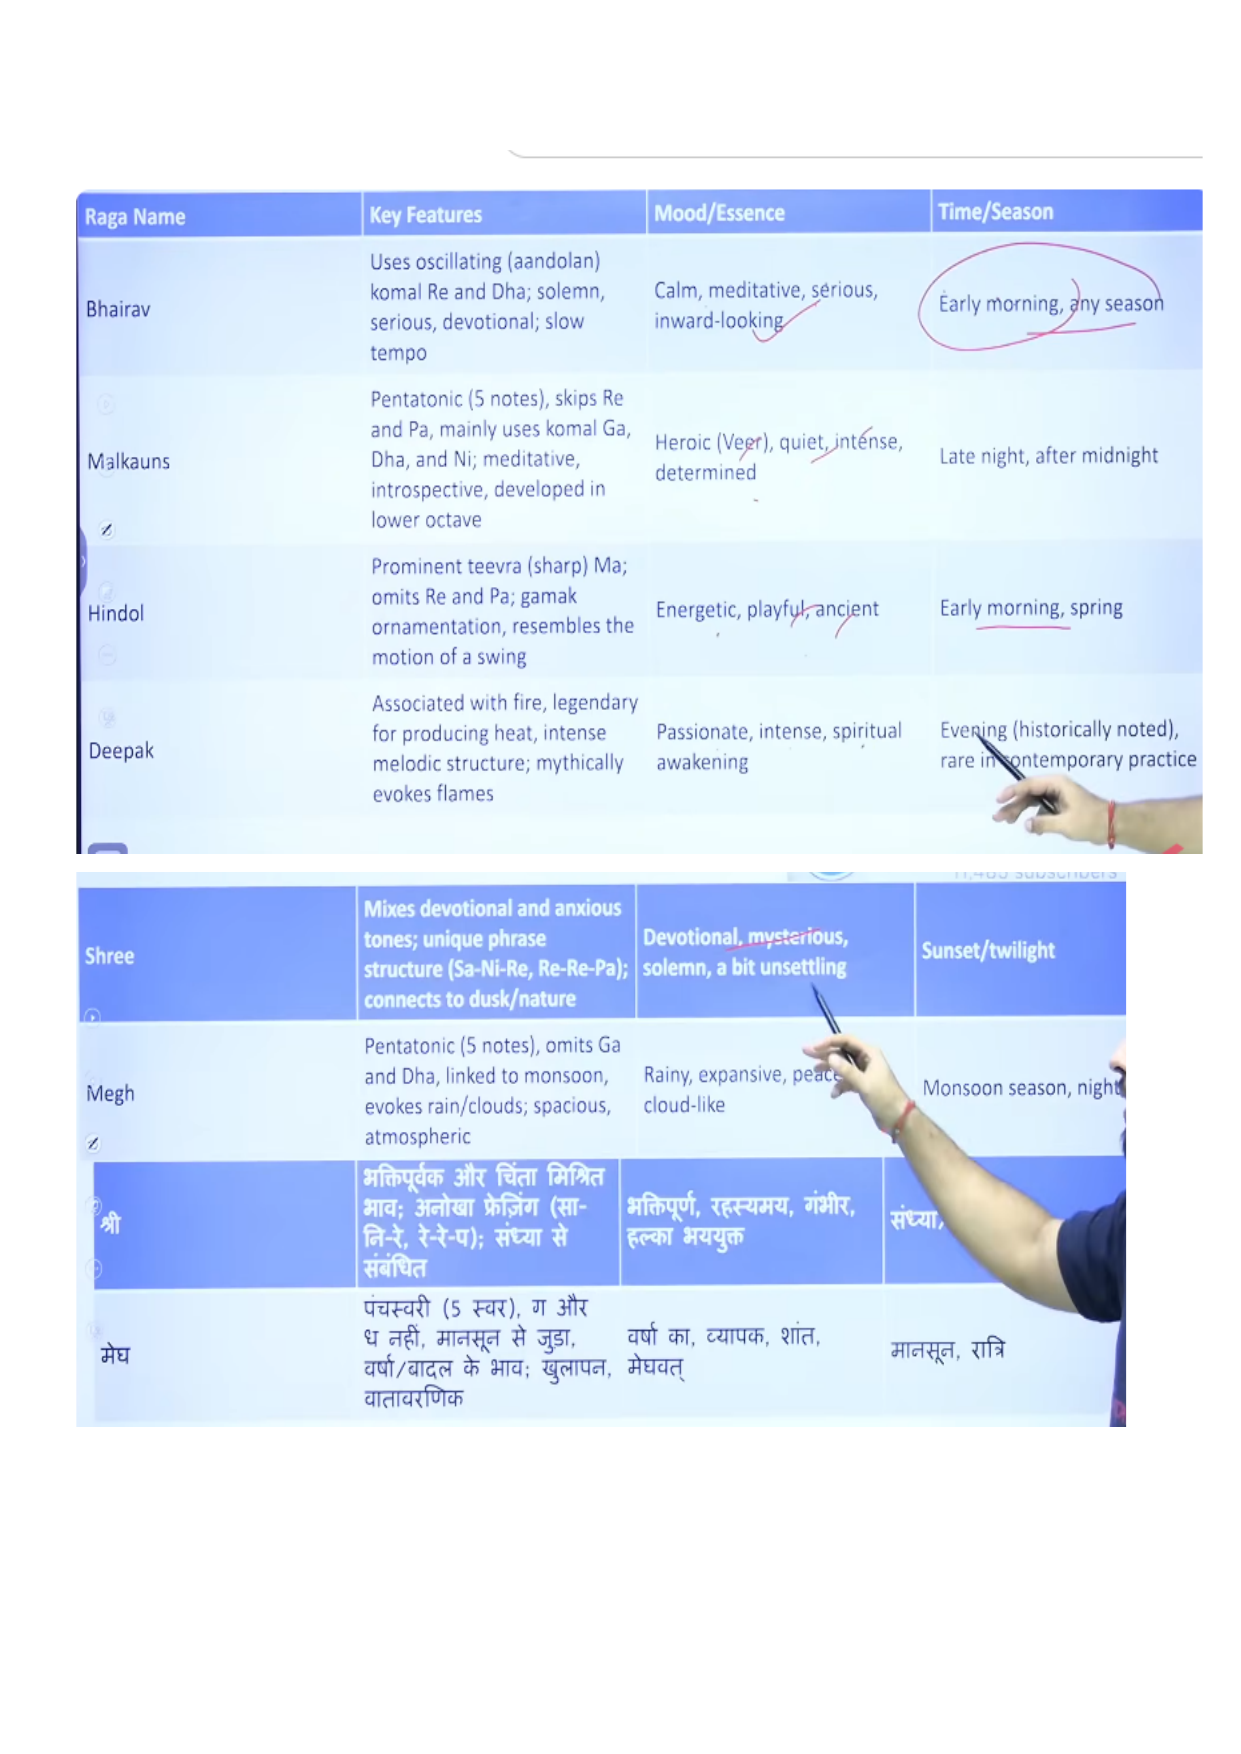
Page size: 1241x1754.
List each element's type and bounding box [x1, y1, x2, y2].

picture [76, 150, 1203, 854]
picture [76, 872, 1127, 1427]
